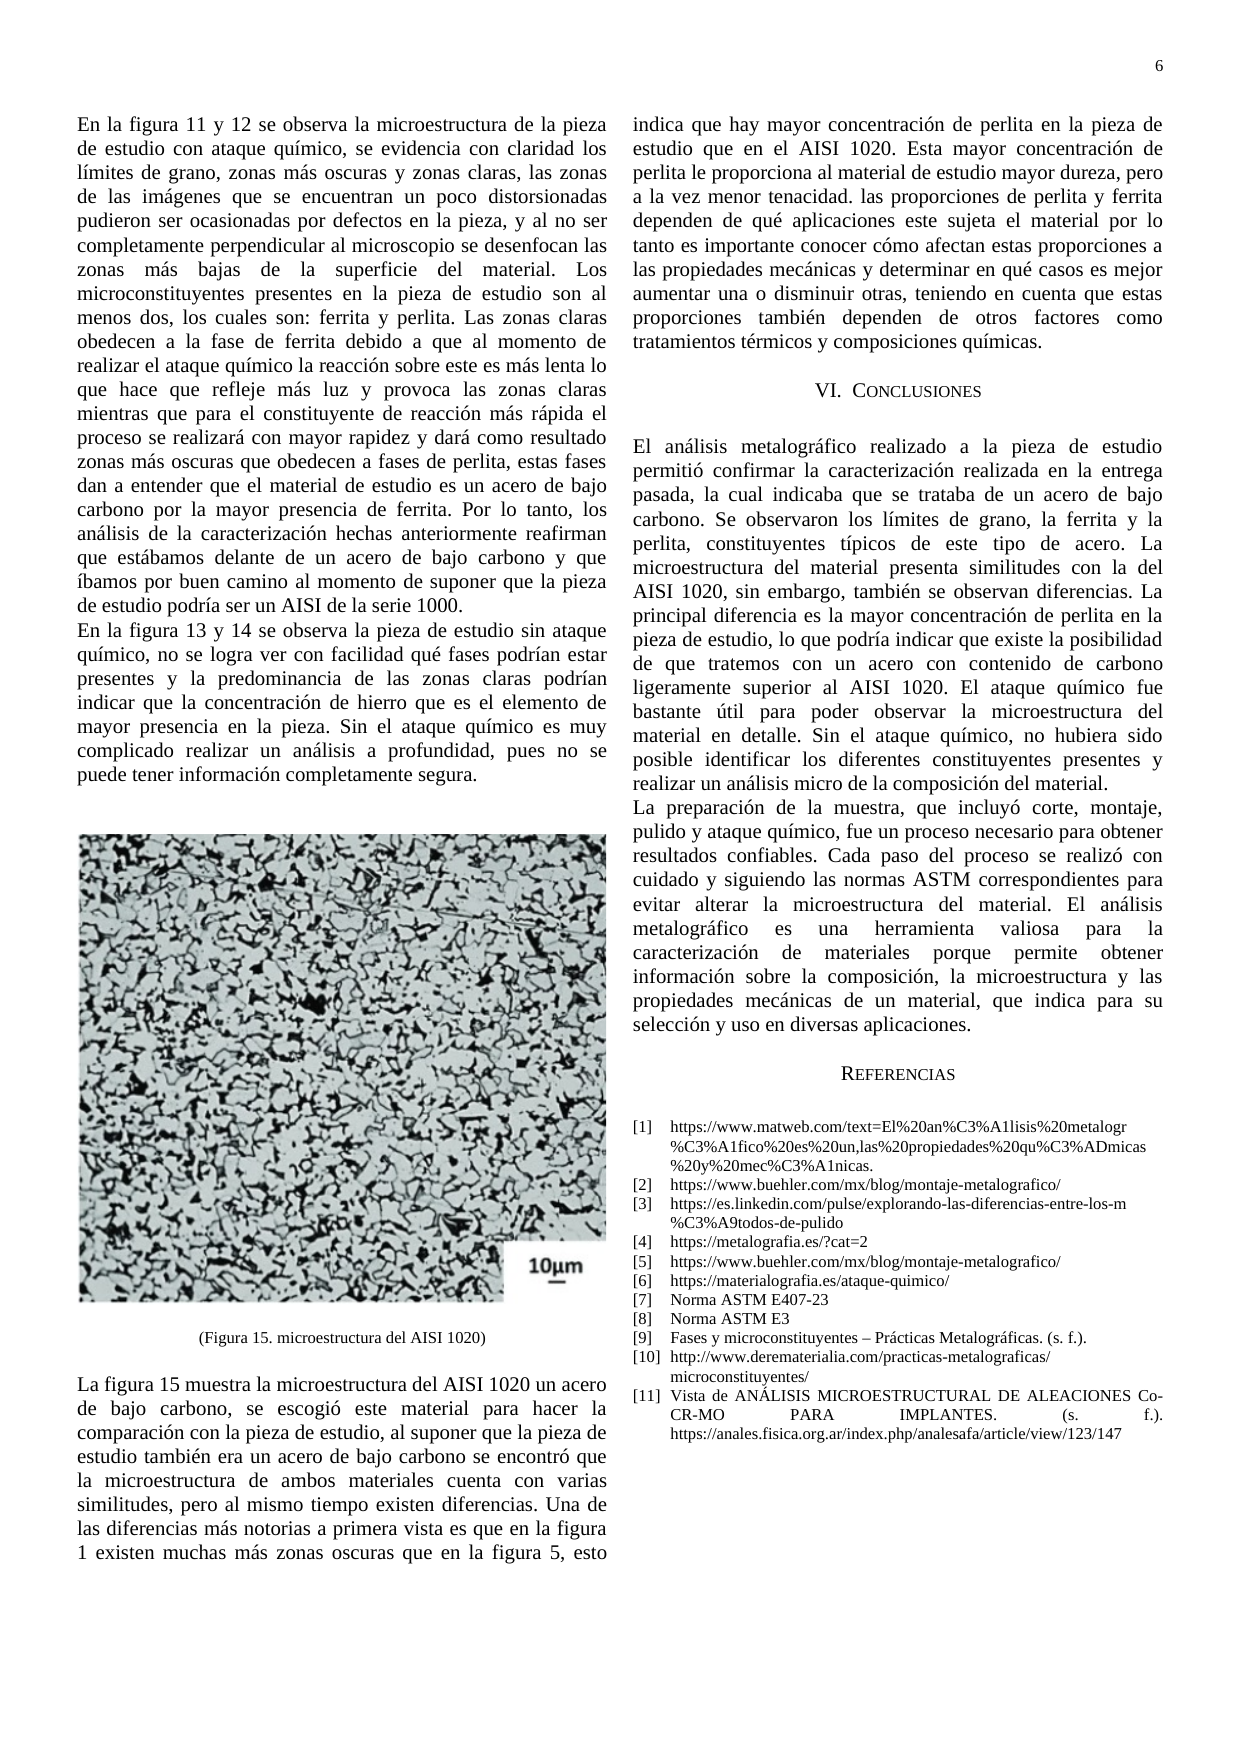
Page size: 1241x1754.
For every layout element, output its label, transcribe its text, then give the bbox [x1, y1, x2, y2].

text La preparación de la muestra, que incluyó corte, montaje, pulido y ataque químico, fue un proceso necesario para obtener resultados confiables. Cada paso del proceso se realizó con cuidado y siguiendo las normas ASTM correspondientes para evitar alterar la microestructura del material. El análisis metalográfico es una herramienta valiosa para la caracterización de materiales porque permite obtener información sobre la composición, la microestructura y las propiedades mecánicas de un material, que indica para su selección y uso en diversas aplicaciones. [633, 795, 1163, 1036]
text https://www.buehler.com/mx/blog/montaje-metalografico/ [633, 1251, 1163, 1271]
text https://materialografia.es/ataque-quimico/ [633, 1271, 1163, 1290]
subtitle Referencias [633, 1061, 1163, 1085]
text Norma ASTM E407-23 [633, 1290, 1163, 1309]
text Norma ASTM E3 [633, 1309, 1163, 1328]
text En la figura 11 y 12 se observa la microestructura de la pieza de estudio con ataque químico, se evidencia con claridad los límites de grano, zonas más oscuras y zonas claras, las zonas de las imágenes que se encuentran un poco distorsionadas pudieron ser ocasionadas por defectos en la pieza, y al no ser completamente perpendicular al microscopio se desenfocan las zonas más bajas de la superficie del material. Los microconstituyentes presentes en la pieza de estudio son al menos dos, los cuales son: ferrita y perlita. Las zonas claras obedecen a la fase de ferrita debido a que al momento de realizar el ataque químico la reacción sobre este es más lenta lo que hace que refleje más luz y provoca las zonas claras mientras que para el constituyente de reacción más rápida el proceso se realizará con mayor rapidez y dará como resultado zonas más oscuras que obedecen a fases de perlita, estas fases dan a entender que el material de estudio es un acero de bajo carbono por la mayor presencia de ferrita. Por lo tanto, los análisis de la caracterización hechas anteriormente reafirman que estábamos delante de un acero de bajo carbono y que íbamos por buen camino al momento de suponer que la pieza de estudio podría ser un AISI de la serie 1000. [77, 112, 608, 617]
text La figura 15 muestra la microestructura del AISI 1020 un acero de bajo carbono, se escogió este material para hacer la comparación con la pieza de estudio, al suponer que la pieza de estudio también era un acero de bajo carbono se encontró que la microestructura de ambos materiales cuenta con varias similitudes, pero al mismo tiempo existen diferencias. Una de las diferencias más notorias a primera vista es que en la figura 1 existen muchas más zonas oscuras que en la figura 5, esto indica que hay mayor concentración de perlita en la pieza de estudio que en el AISI 1020. Esta mayor concentración de perlita le proporciona al material de estudio mayor dureza, pero a la vez menor tenacidad. las proporciones de perlita y ferrita dependen de qué aplicaciones este sujeta el material por lo tanto es importante conocer cómo afectan estas proporciones a las propiedades mecánicas y determinar en qué casos es mejor aumentar una o disminuir otras, teniendo en cuenta que estas proporciones también dependen de otros factores como tratamientos térmicos y composiciones químicas. [633, 112, 1163, 353]
picture [76, 834, 607, 1305]
text En la figura 13 y 14 se observa la pieza de estudio sin ataque químico, no se logra ver con facilidad qué fases podrían estar presentes y la predominancia de las zonas claras podrían indicar que la concentración de hierro que es el elemento de mayor presencia en la pieza. Sin el ataque químico es muy complicado realizar un análisis a profundidad, pues no se puede tener información completamente segura. [77, 617, 608, 786]
text Vista de ANÁLISIS MICROESTRUCTURAL DE ALEACIONES Co-CR-MO PARA IMPLANTES. (s. f.). https://anales.fisica.org.ar/index.php/analesafa/article/view/123/147 [633, 1386, 1163, 1443]
text La figura 15 muestra la microestructura del AISI 1020 un acero de bajo carbono, se escogió este material para hacer la comparación con la pieza de estudio, al suponer que la pieza de estudio también era un acero de bajo carbono se encontró que la microestructura de ambos materiales cuenta con varias similitudes, pero al mismo tiempo existen diferencias. Una de las diferencias más notorias a primera vista es que en la figura 1 existen muchas más zonas oscuras que en la figura 5, esto indica que hay mayor concentración de perlita en la pieza de estudio que en el AISI 1020. Esta mayor concentración de perlita le proporciona al material de estudio mayor dureza, pero a la vez menor tenacidad. las proporciones de perlita y ferrita dependen de qué aplicaciones este sujeta el material por lo tanto es importante conocer cómo afectan estas proporciones a las propiedades mecánicas y determinar en qué casos es mejor aumentar una o disminuir otras, teniendo en cuenta que estas proporciones también dependen de otros factores como tratamientos térmicos y composiciones químicas. [77, 1372, 608, 1564]
text https://metalografia.es/?cat=2 [633, 1232, 1163, 1251]
text (Figura 15. microestructura del AISI 1020) [77, 1328, 608, 1347]
text https://es.linkedin.com/pulse/explorando-las-diferencias-entre-los-m%C3%A9todos-de-pulido [633, 1194, 1163, 1232]
text El análisis metalográfico realizado a la pieza de estudio permitió confirmar la caracterización realizada en la entrega pasada, la cual indicaba que se trataba de un acero de bajo carbono. Se observaron los límites de grano, la ferrita y la perlita, constituyentes típicos de este tipo de acero. La microestructura del material presenta similitudes con la del AISI 1020, sin embargo, también se observan diferencias. La principal diferencia es la mayor concentración de perlita en la pieza de estudio, lo que podría indicar que existe la posibilidad de que tratemos con un acero con contenido de carbono ligeramente superior al AISI 1020. El ataque químico fue bastante útil para poder observar la microestructura del material en detalle. Sin el ataque químico, no hubiera sido posible identificar los diferentes constituyentes presentes y realizar un análisis micro de la composición del material. [633, 434, 1163, 795]
text https://www.buehler.com/mx/blog/montaje-metalografico/ [633, 1175, 1163, 1194]
text http://www.derematerialia.com/practicas-metalograficas/microconstituyentes/ [633, 1347, 1163, 1386]
text https://www.matweb.com/text=El%20an%C3%A1lisis%20metalogr%C3%A1fico%20es%20un,las%20propiedades%20qu%C3%ADmicas%20y%20mec%C3%A1nicas. [633, 1117, 1163, 1175]
text Fases y microconstituyentes – Prácticas Metalográficas. (s. f.). [633, 1328, 1163, 1347]
subtitle Conclusiones [633, 378, 1163, 402]
